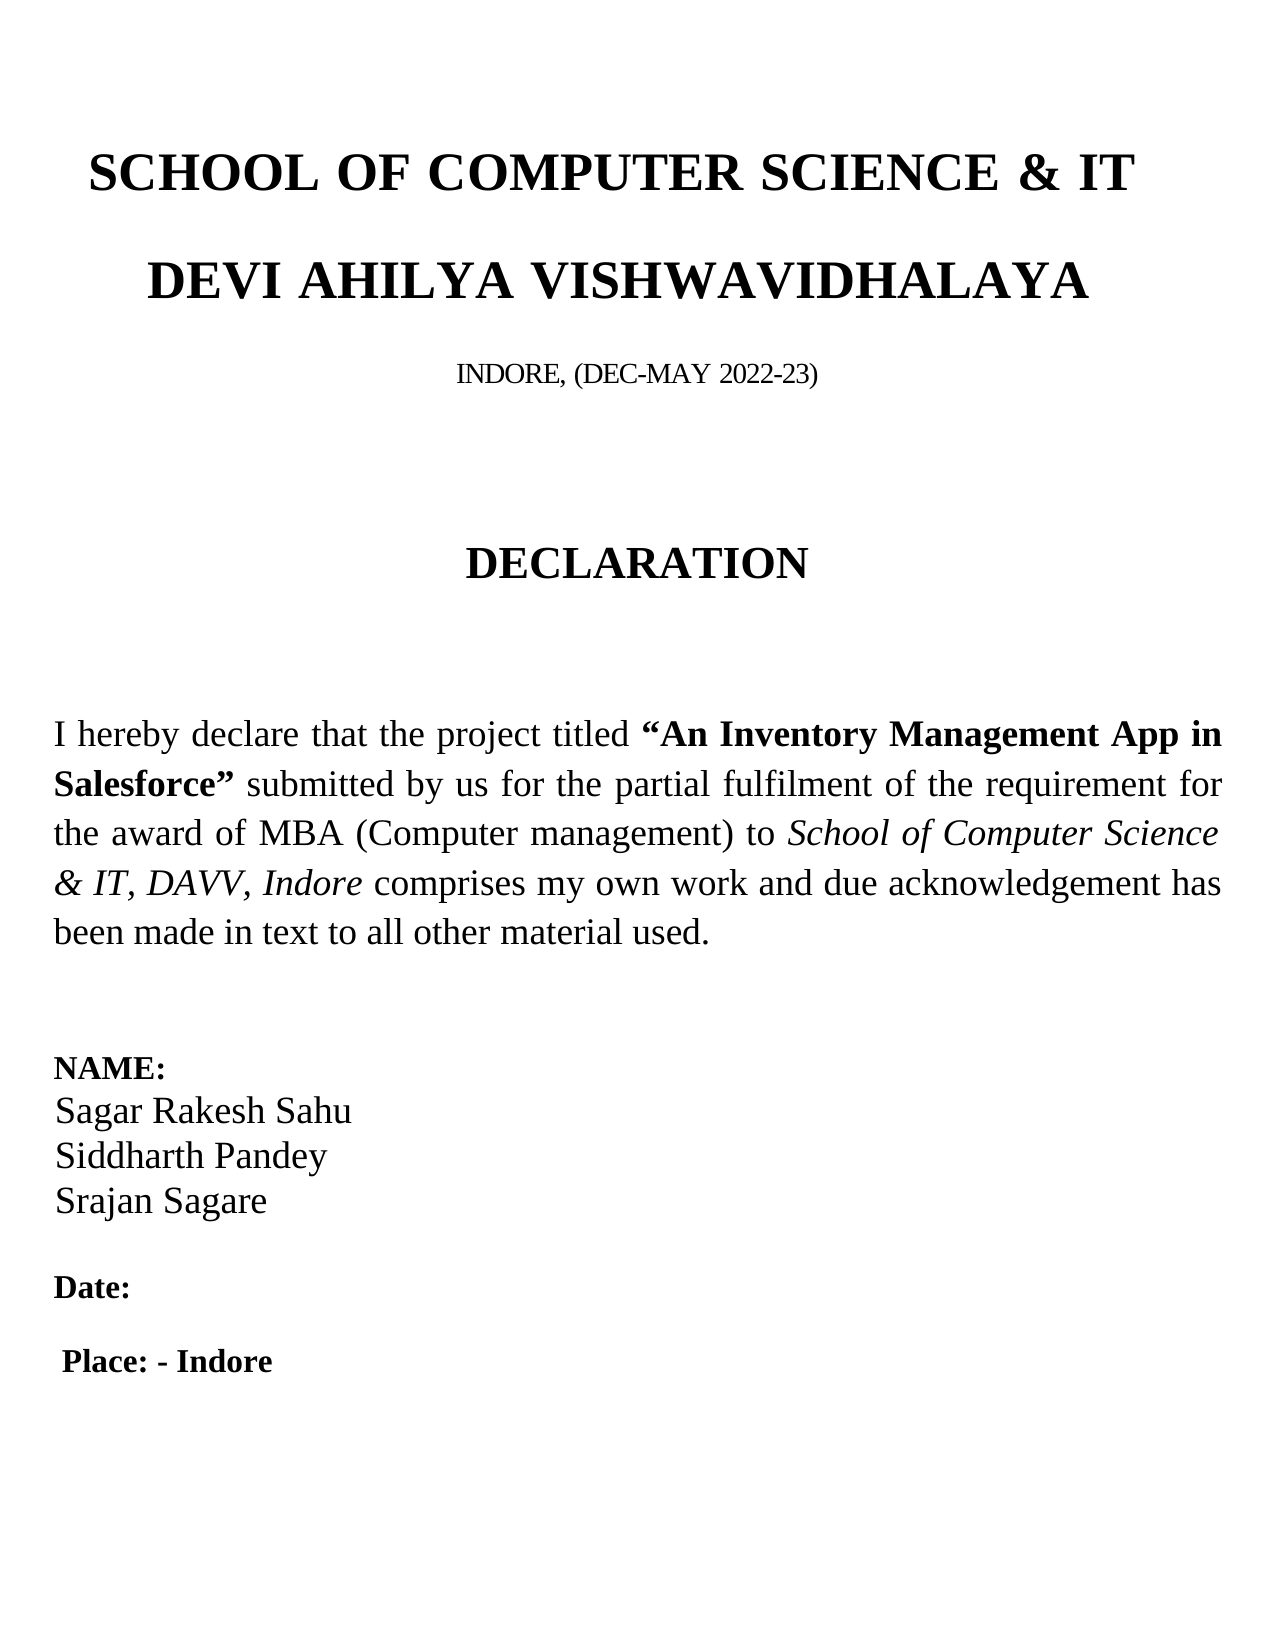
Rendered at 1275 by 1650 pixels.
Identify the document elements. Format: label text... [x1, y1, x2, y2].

text SCHOOL OF COMPUTER SCIENCE & IT [35, 139, 1188, 202]
text Sagar Rakesh Sahu [35, 1087, 1237, 1132]
subtitle NAME: [53, 1048, 1237, 1086]
text Srajan Sagare [35, 1178, 1237, 1222]
text Siddharth Pandey [35, 1133, 1237, 1177]
text INDORE, (DEC-MAY 2022-23) [86, 357, 1189, 391]
text Place: - Indore [53, 1341, 293, 1379]
text I hereby declare that the project titled “An Inventory Management App in Salesforce” submitted by us for the partial fulfilment of the requirement for the award of MBA (Computer management) to School of Computer Science & IT, DAVV, Indore comprises my own work and due acknowledgement has been made in text to all other material used. [53, 711, 1223, 953]
text DEVI AHILYA VISHWAVIDHALAYA [35, 248, 1188, 311]
text Date: [53, 1268, 293, 1306]
text DECLARATION [86, 535, 1188, 588]
